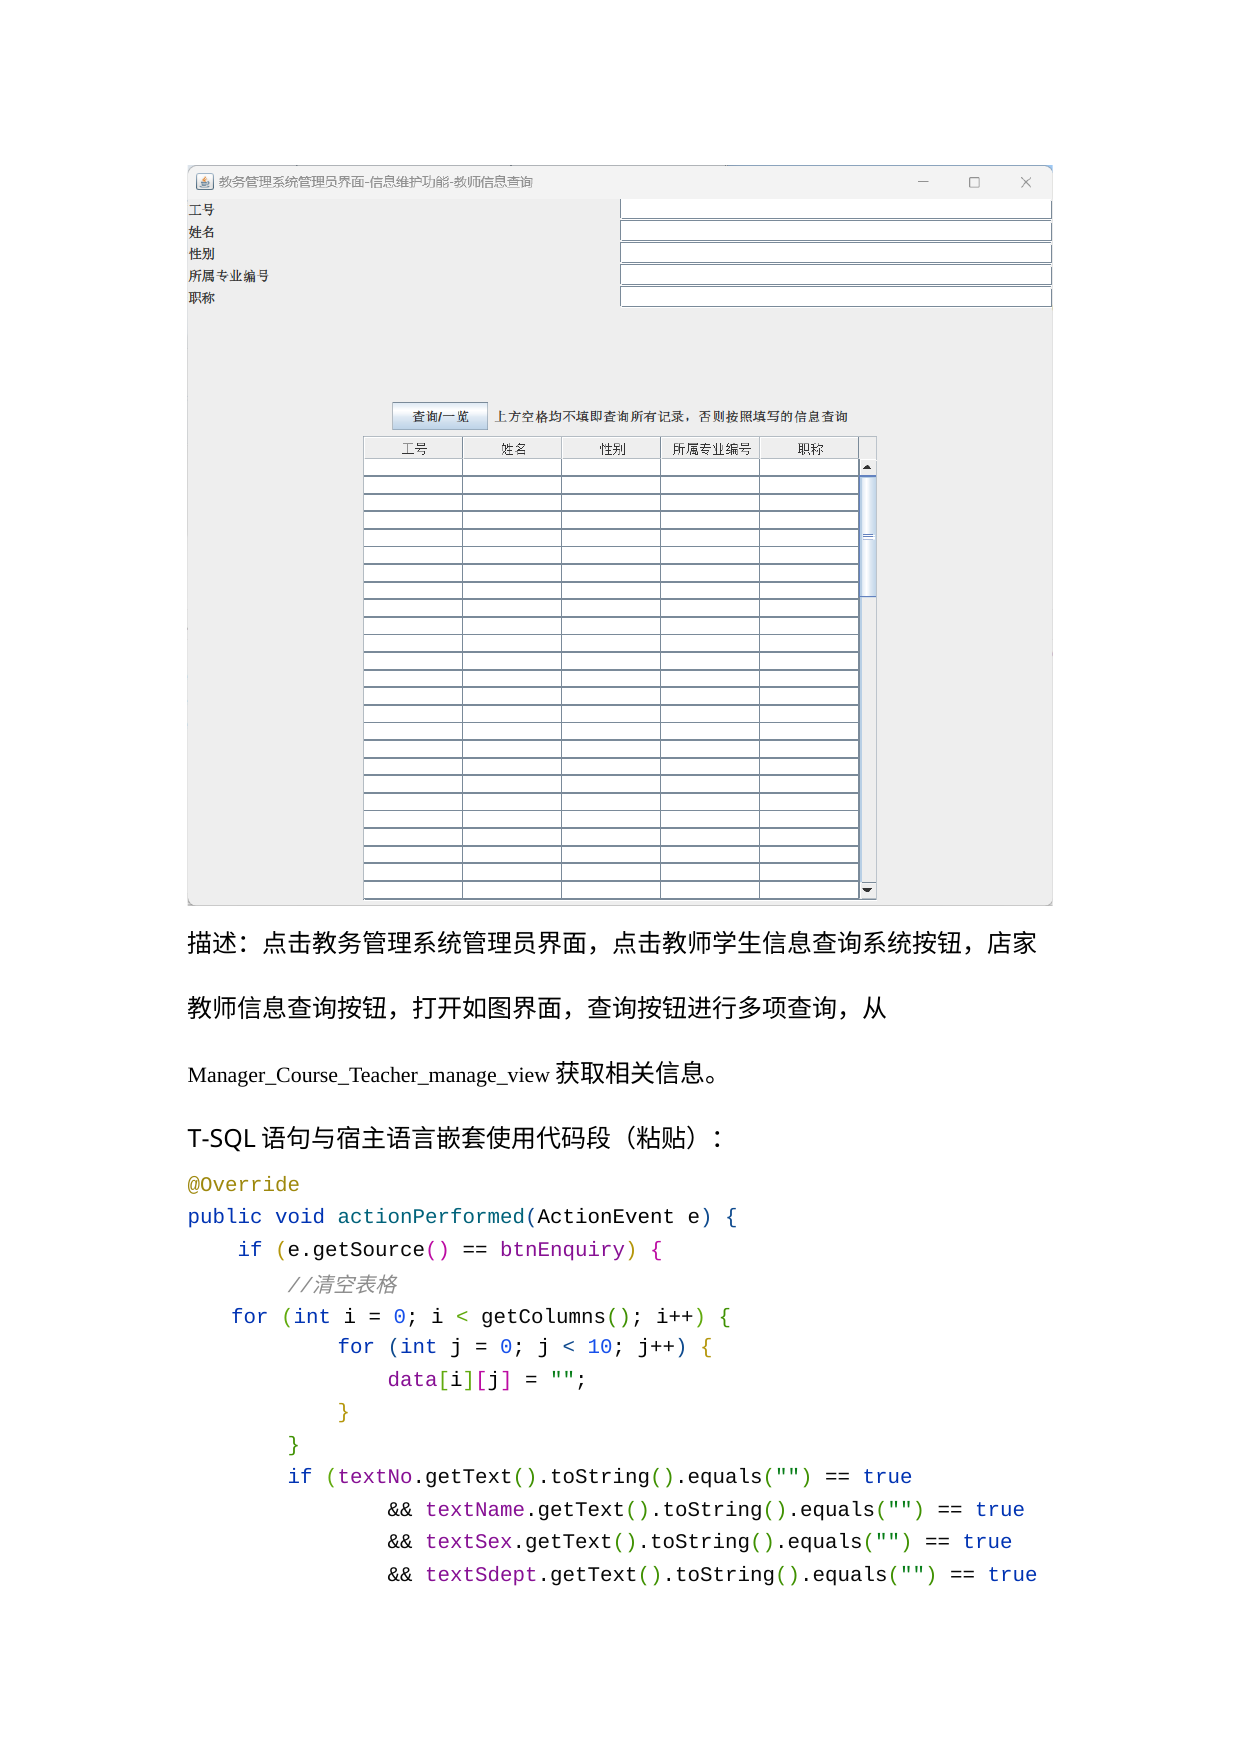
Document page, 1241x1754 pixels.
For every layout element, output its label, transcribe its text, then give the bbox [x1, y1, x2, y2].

text T-SQL语句与宿主语言嵌套使用代码段（粘贴）： [187, 1104, 1053, 1169]
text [187, 1169, 1053, 1592]
picture [187, 165, 1053, 906]
text Manager_Course_Teacher_manage_view获取相关信息。 [187, 1039, 1053, 1104]
text 描述：点击教务管理系统管理员界面，点击教师学生信息查询系统按钮，店家教师信息查询按钮，打开如图界面，查询按钮进行多项查询，从 [187, 909, 1053, 1039]
